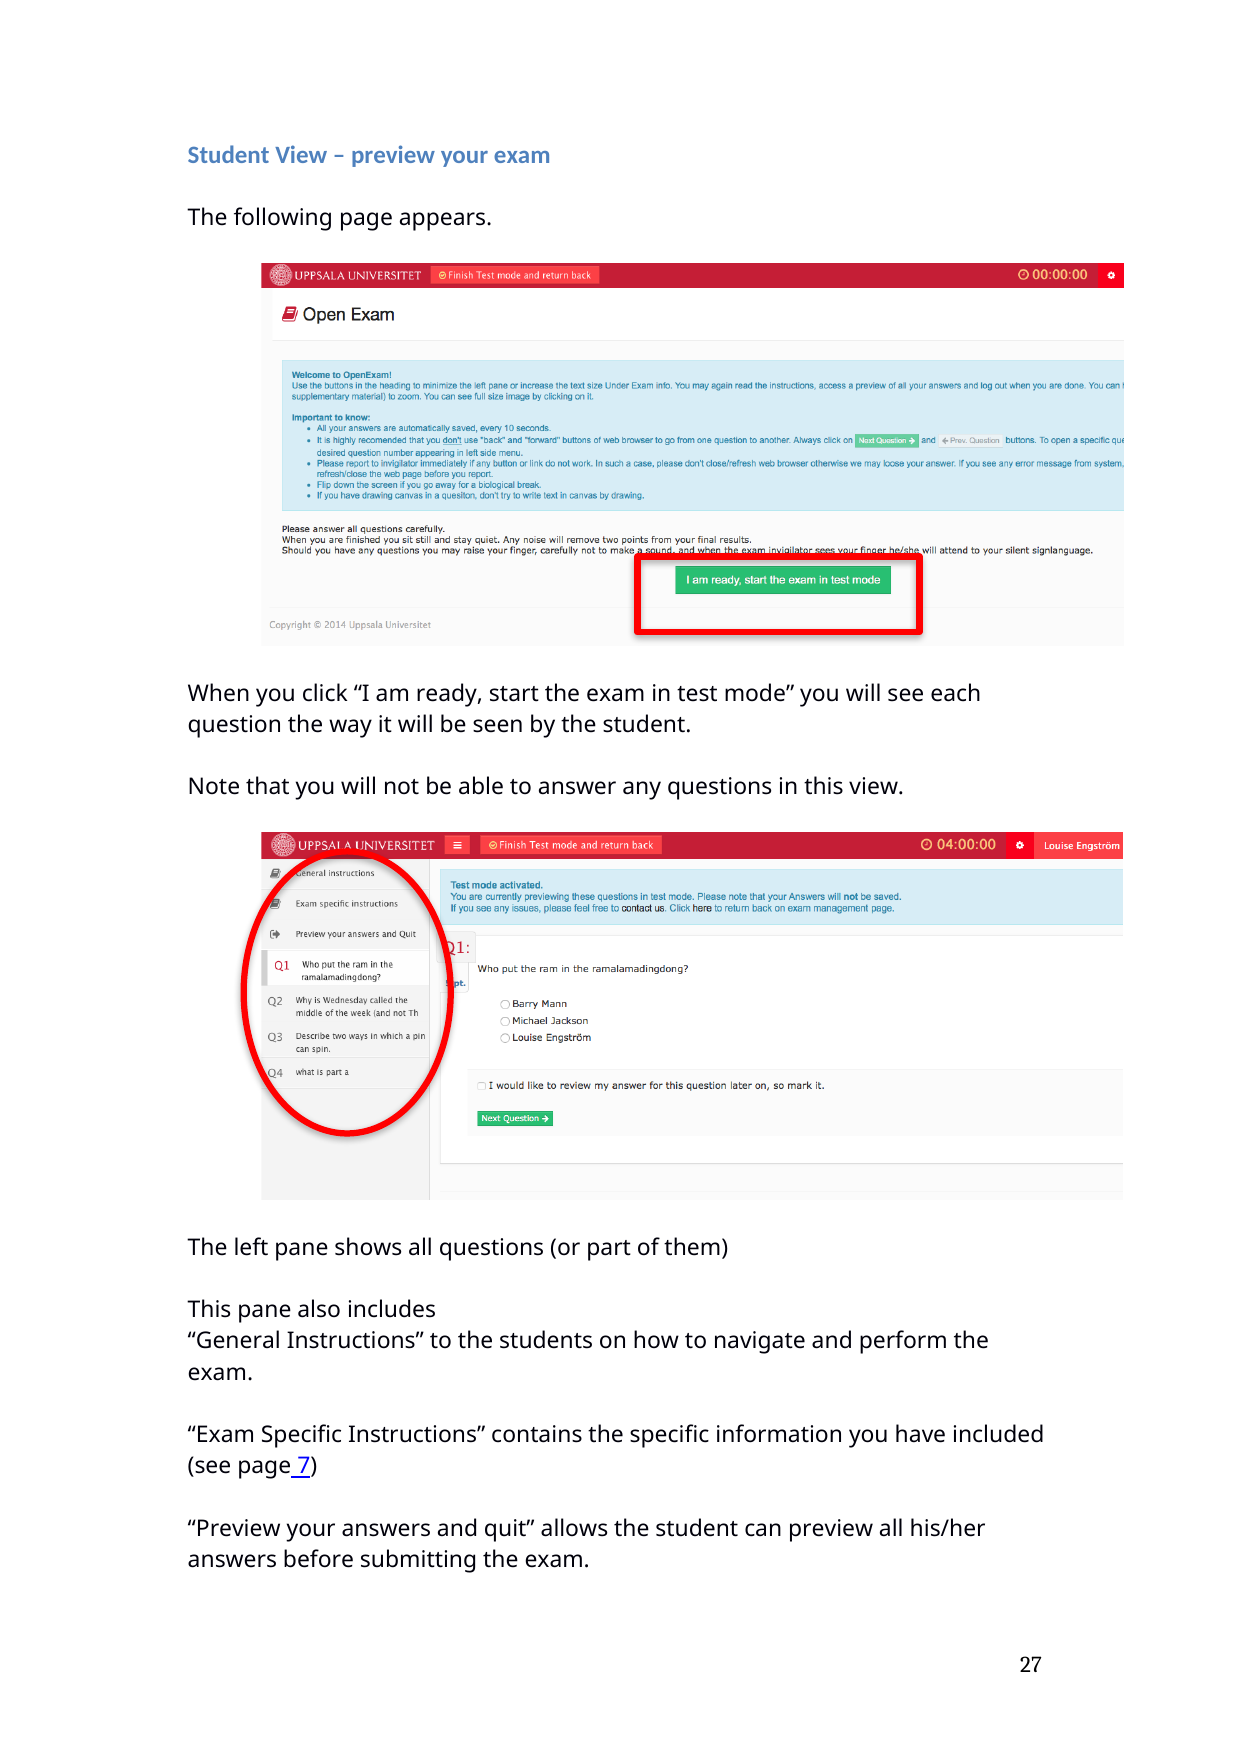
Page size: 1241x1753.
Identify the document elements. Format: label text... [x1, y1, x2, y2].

text When you click “I am ready, start the exam in test mode” you will see each question the way it will be seen by the student. [187, 676, 1053, 739]
text Note that you will not be able to answer any questions in this view. [187, 770, 1053, 801]
picture [261, 832, 1123, 1200]
text “General Instructions” to the students on how to navigate and perform the exam. [187, 1324, 1053, 1387]
text The following page appears. [187, 201, 1053, 232]
picture [261, 855, 447, 1130]
picture [261, 263, 1124, 646]
subtitle Student View – preview your exam [187, 139, 1053, 169]
text The left pane shows all questions (or part of them) [187, 1231, 1053, 1262]
text “Preview your answers and quit” allows the student can preview all his/her answers before submitting the exam. [187, 1512, 1053, 1574]
text This pane also includes [187, 1293, 1053, 1324]
text “Exam Specific Instructions” contains the specific information you have included (see page 7) [187, 1418, 1053, 1481]
